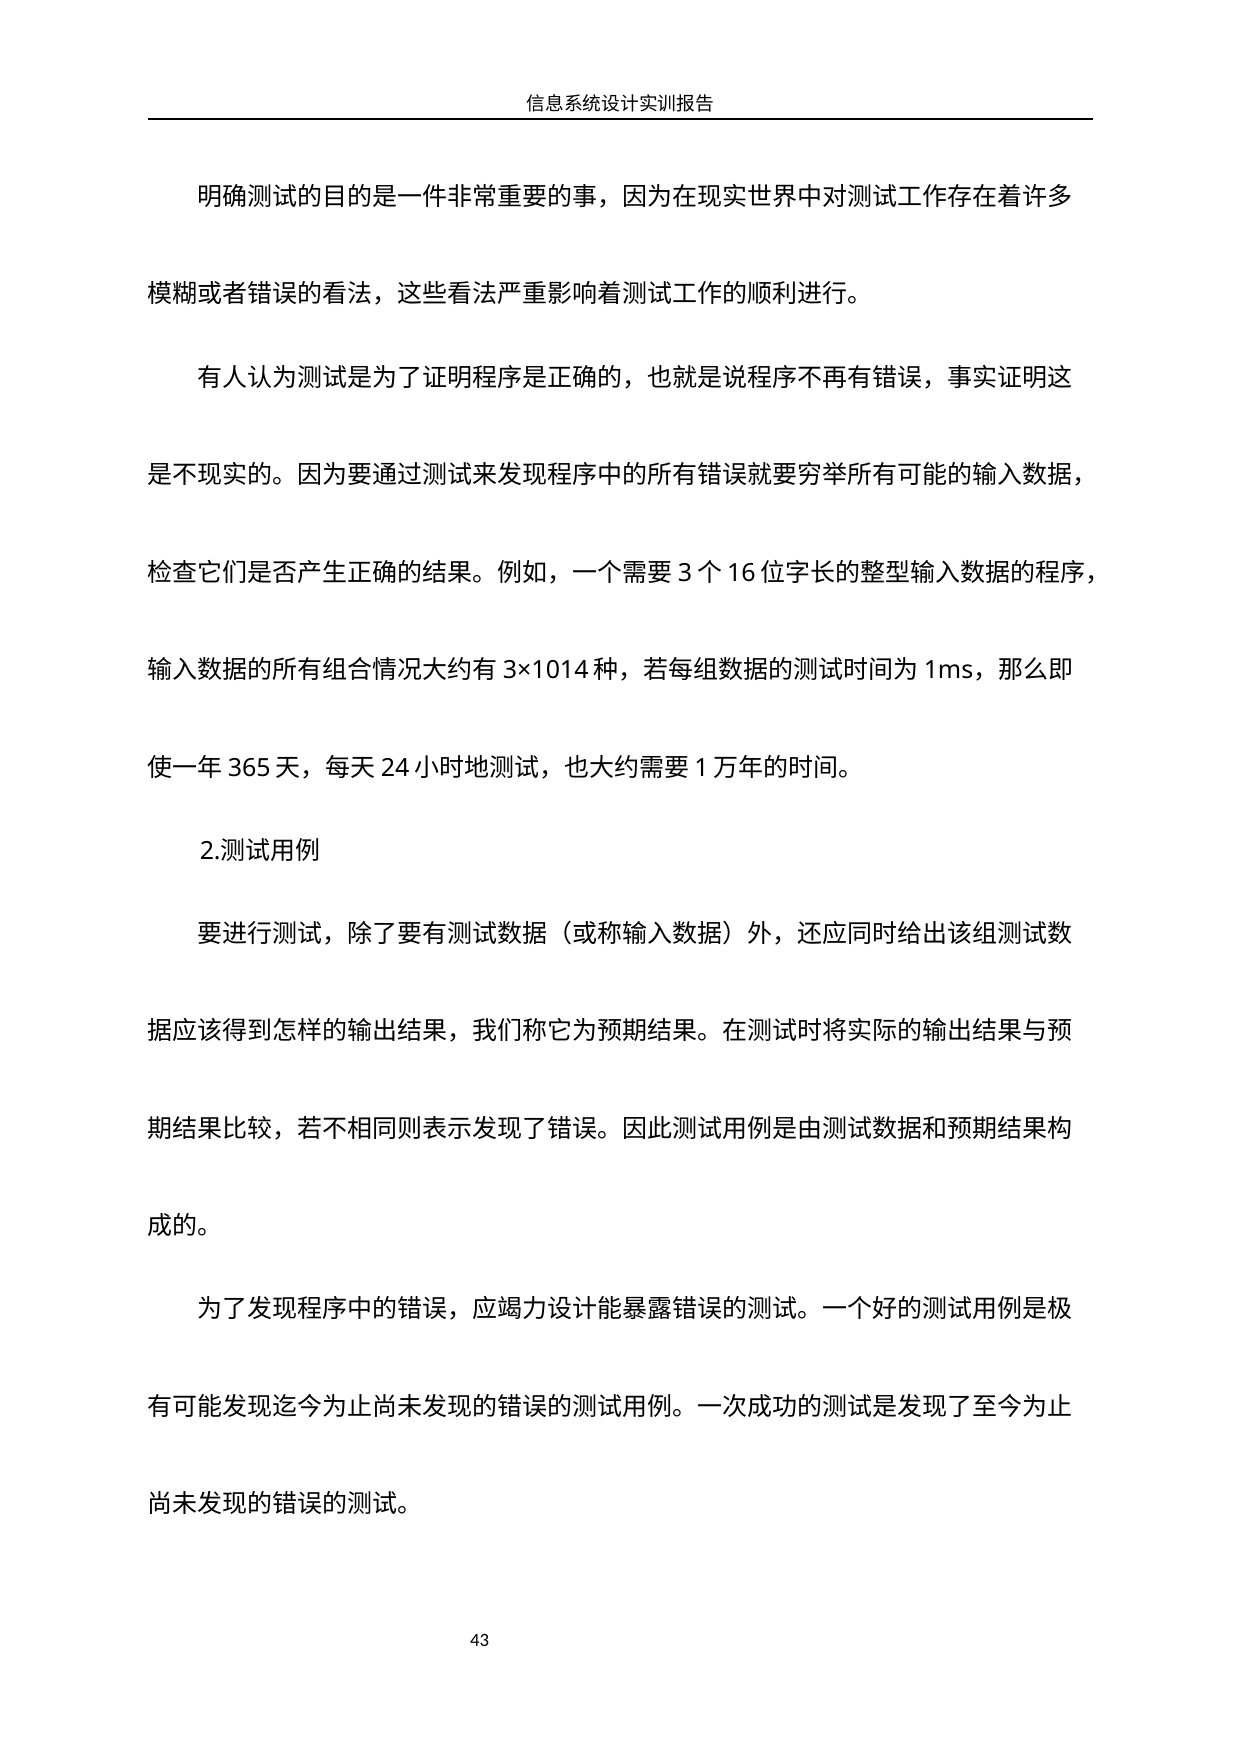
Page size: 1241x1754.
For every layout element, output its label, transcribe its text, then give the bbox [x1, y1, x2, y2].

text 2.测试用例 [199, 816, 1093, 881]
text 要进行测试，除了要有测试数据（或称输入数据）外，还应同时给出该组测试数据应该得到怎样的输出结果，我们称它为预期结果。在测试时将实际的输出结果与预期结果比较，若不相同则表示发现了错误。因此测试用例是由测试数据和预期结果构成的。 [148, 899, 1093, 1256]
text 有人认为测试是为了证明程序是正确的，也就是说程序不再有错误，事实证明这是不现实的。因为要通过测试来发现程序中的所有错误就要穷举所有可能的输入数据，检查它们是否产生正确的结果。例如，一个需要3个16位字长的整型输入数据的程序，输入数据的所有组合情况大约有3×1014种，若每组数据的测试时间为1ms，那么即使一年365天，每天24小时地测试，也大约需要1万年的时间。 [148, 343, 1093, 798]
text 为了发现程序中的错误，应竭力设计能暴露错误的测试。一个好的测试用例是极有可能发现迄今为止尚未发现的错误的测试用例。一次成功的测试是发现了至今为止尚未发现的错误的测试。 [148, 1274, 1093, 1534]
text 明确测试的目的是一件非常重要的事，因为在现实世界中对测试工作存在着许多模糊或者错误的看法，这些看法严重影响着测试工作的顺利进行。 [148, 162, 1093, 324]
